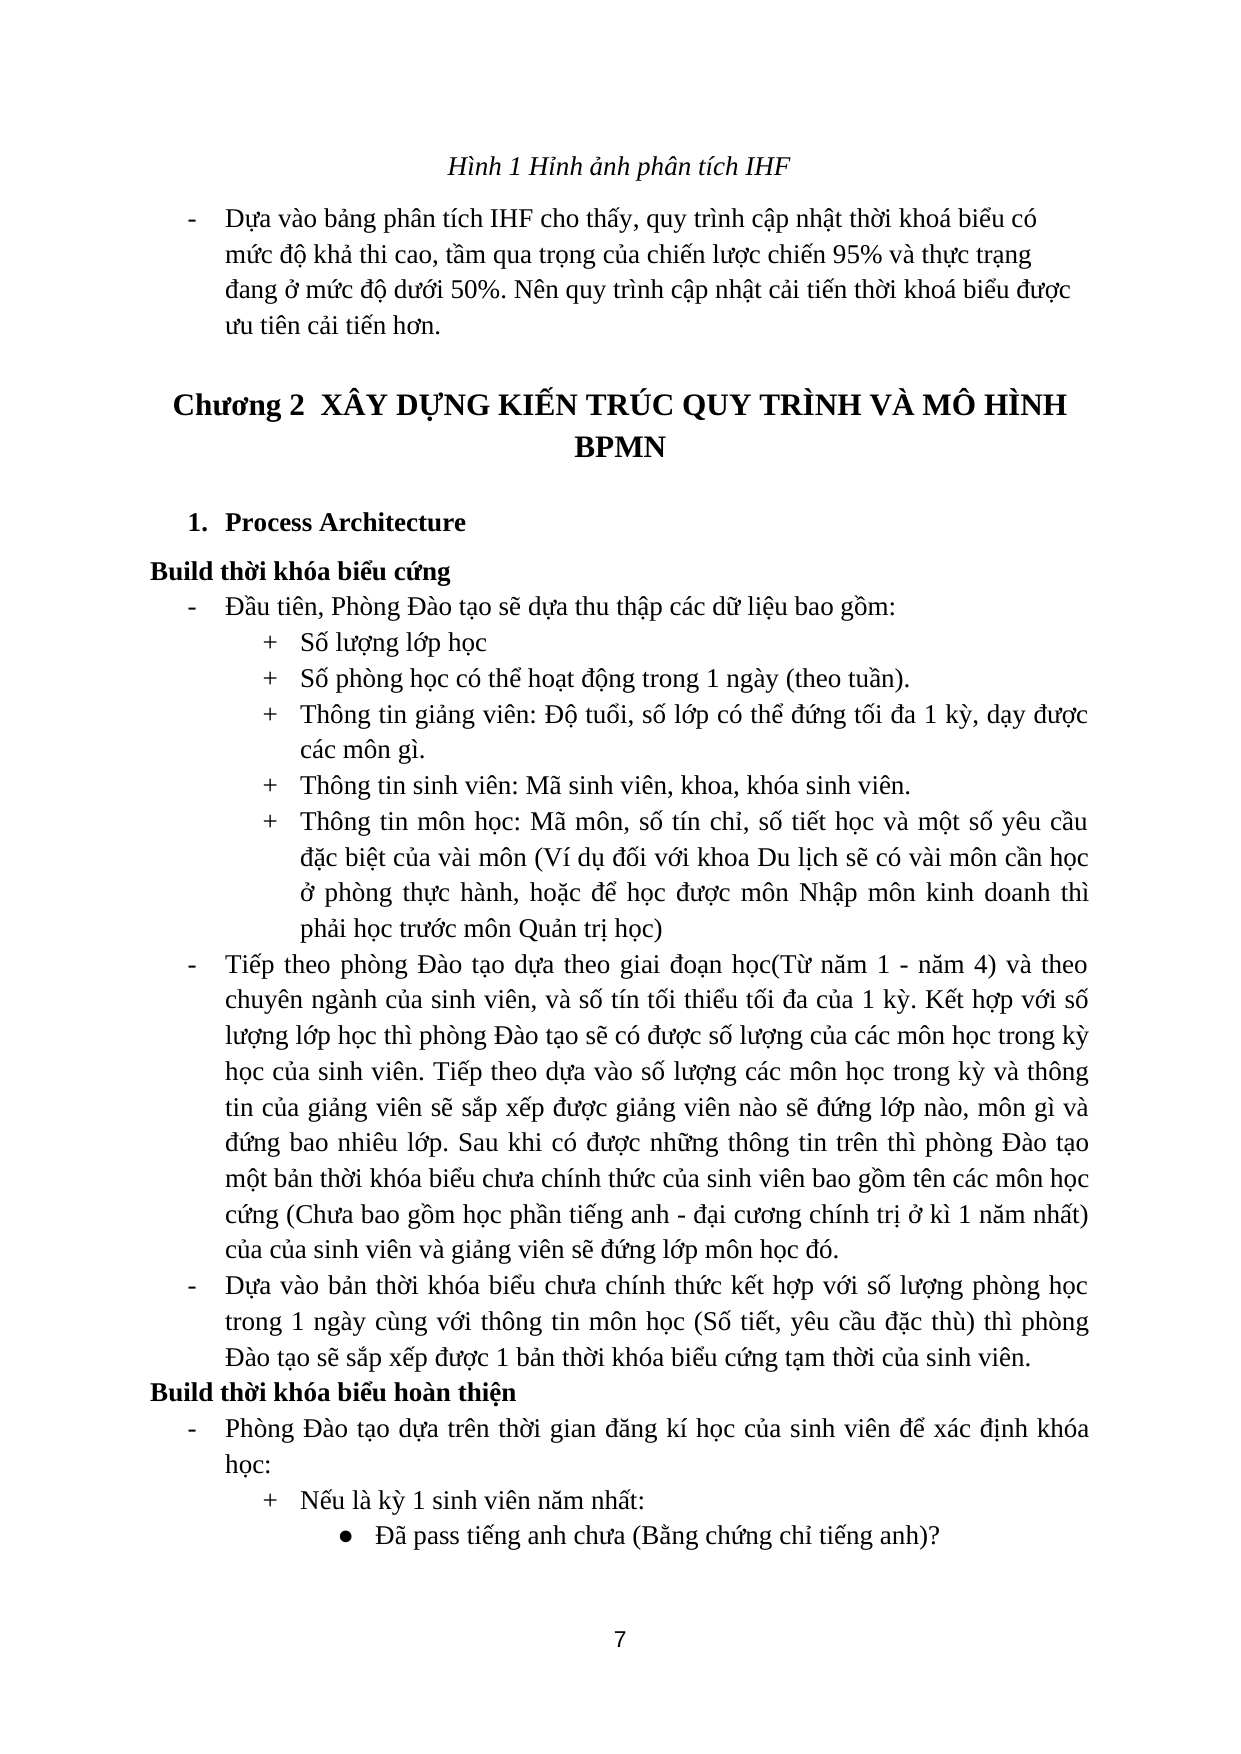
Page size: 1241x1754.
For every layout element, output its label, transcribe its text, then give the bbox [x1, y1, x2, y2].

list Dựa vào bản thời khóa biểu chưa chính thức kết hợp với số lượng phòng học trong 1 ngày cùng với thông tin môn học (Số tiết, yêu cầu đặc thù) thì phòng Đào tạo sẽ sắp xếp được 1 bản thời khóa biểu cứng tạm thời của sinh viên. [187, 1269, 1090, 1372]
list Thông tin giảng viên: Độ tuổi, số lớp có thể đứng tối đa 1 kỳ, dạy được các môn gì. [262, 698, 1090, 764]
list Thông tin môn học: Mã môn, số tín chỉ, số tiết học và một số yêu cầu đặc biệt của vài môn (Ví dụ đối với khoa Du lịch sẽ có vài môn cần học ở phòng thực hành, hoặc để học được môn Nhập môn kinh doanh thì phải học trước môn Quản trị học) [262, 805, 1090, 943]
subtitle Process Architecture [187, 507, 1090, 538]
list Đầu tiên, Phòng Đào tạo sẽ dựa thu thập các dữ liệu bao gồm: [187, 591, 1090, 622]
text Build thời khóa biểu hoàn thiện [150, 1377, 1090, 1408]
list Thông tin sinh viên: Mã sinh viên, khoa, khóa sinh viên. [262, 769, 1090, 800]
list Dựa vào bảng phân tích IHF cho thấy, quy trình cập nhật thời khoá biểu có mức độ khả thi cao, tầm qua trọng của chiến lược chiến 95% và thực trạng đang ở mức độ dưới 50%. Nên quy trình cập nhật cải tiến thời khoá biểu được ưu tiên cải tiến hơn. [187, 202, 1090, 340]
list Số phòng học có thể hoạt động trong 1 ngày (theo tuần). [262, 662, 1090, 693]
list Tiếp theo phòng Đào tạo dựa theo giai đoạn học(Từ năm 1 - năm 4) và theo chuyên ngành của sinh viên, và số tín tối thiểu tối đa của 1 kỳ. Kết hợp với số lượng lớp học thì phòng Đào tạo sẽ có được số lượng của các môn học trong kỳ học của sinh viên. Tiếp theo dựa vào số lượng các môn học trong kỳ và thông tin của giảng viên sẽ sắp xếp được giảng viên nào sẽ đứng lớp nào, môn gì và đứng bao nhiêu lớp. Sau khi có được những thông tin trên thì phòng Đào tạo một bản thời khóa biểu chưa chính thức của sinh viên bao gồm tên các môn học cứng (Chưa bao gồm học phần tiếng anh - đại cương chính trị ở kì 1 năm nhất) của của sinh viên và giảng viên sẽ đứng lớp môn học đó. [187, 948, 1090, 1265]
list Nếu là kỳ 1 sinh viên năm nhất: [262, 1484, 1090, 1515]
list Phòng Đào tạo dựa trên thời gian đăng kí học của sinh viên để xác định khóa học: [187, 1412, 1090, 1479]
text Build thời khóa biểu cứng [150, 555, 1090, 586]
list Số lượng lớp học [262, 626, 1090, 657]
list Đã pass tiếng anh chưa (Bằng chứng chỉ tiếng anh)? [337, 1519, 1090, 1551]
text Hình 1 Hỉnh ảnh phân tích IHF [150, 150, 1090, 181]
subtitle Chương 2 XÂY DỰNG KIẾN TRÚC QUY TRÌNH VÀ MÔ HÌNH BPMN [150, 387, 1090, 464]
